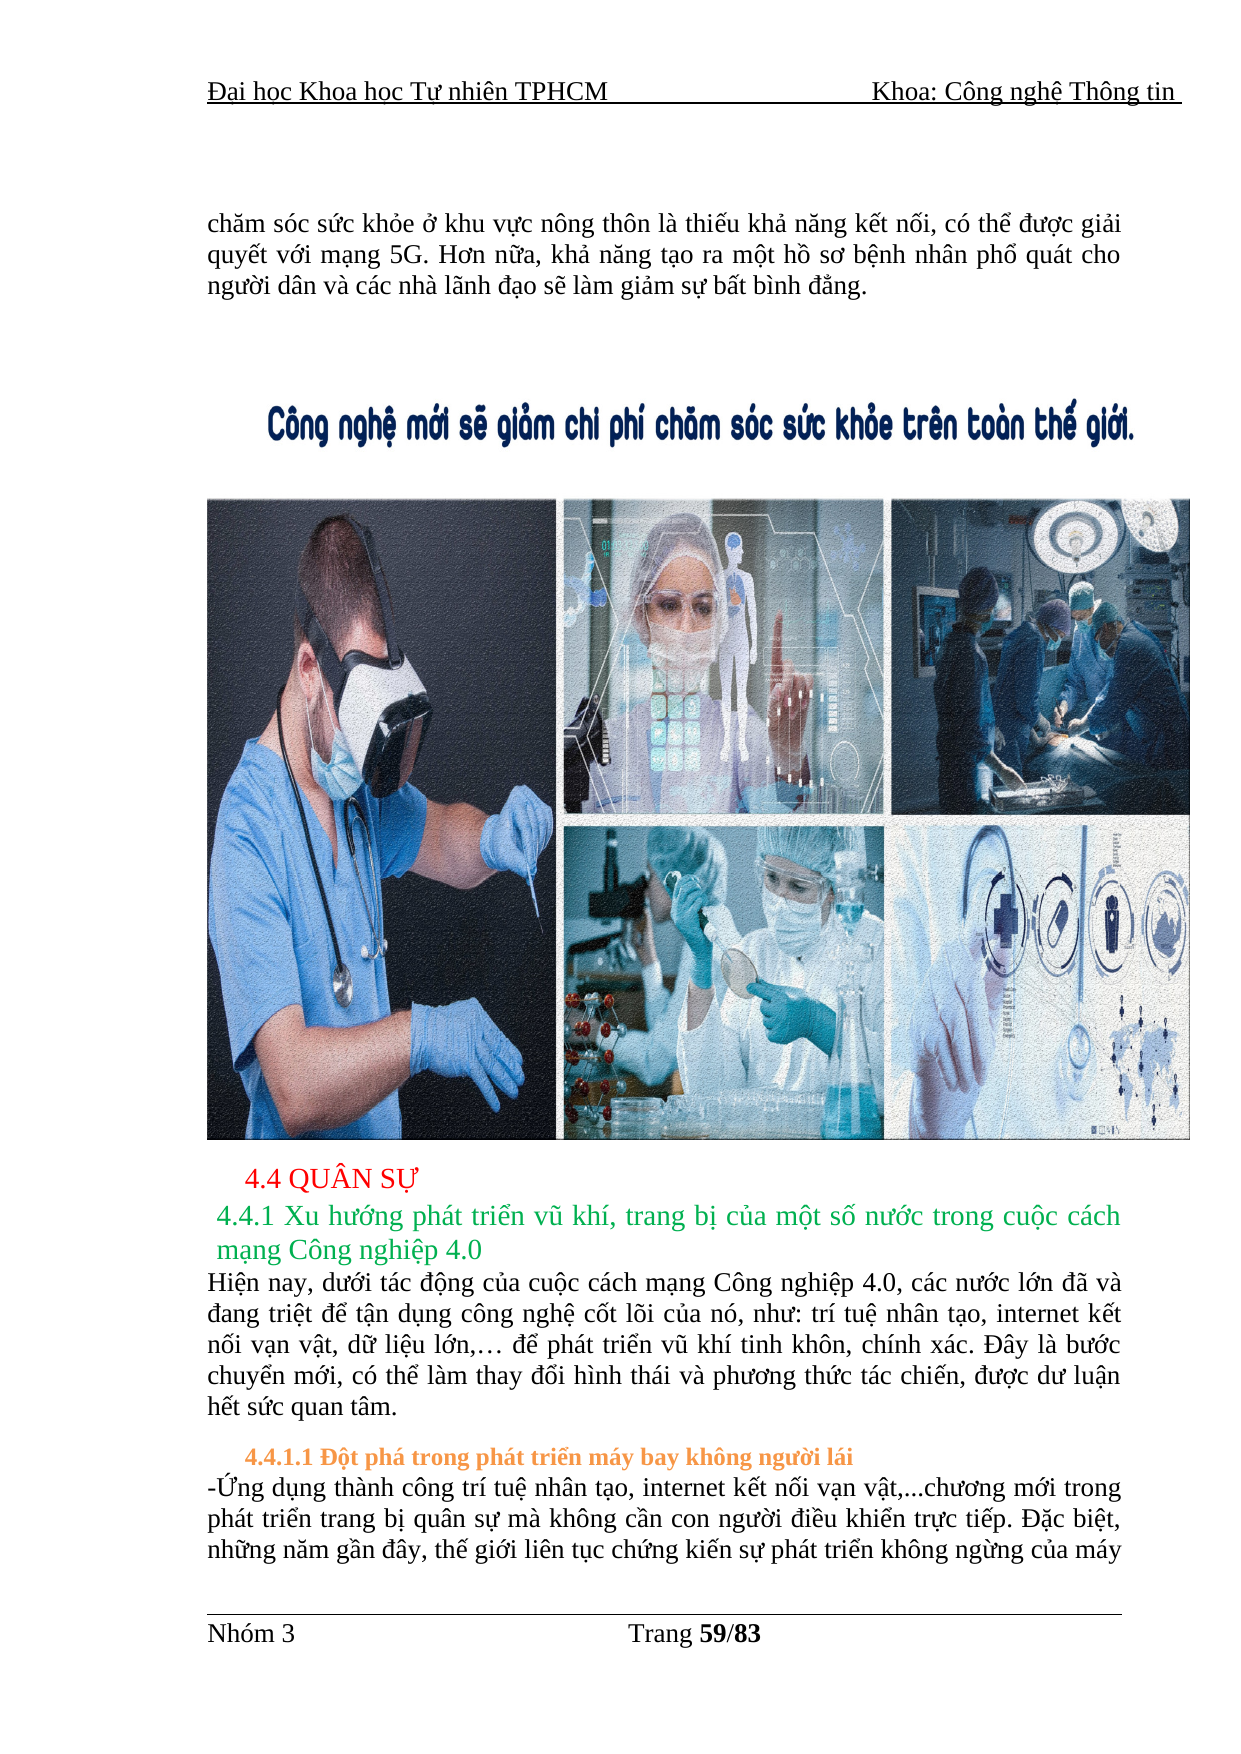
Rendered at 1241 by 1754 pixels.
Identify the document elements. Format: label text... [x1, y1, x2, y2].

text Hiện nay, dưới tác động của cuộc cách mạng Công nghiệp 4.0, các nước lớn đã và đang triệt để tận dụng công nghệ cốt lõi của nó, như: trí tuệ nhân tạo, internet kết nối vạn vật, dữ liệu lớn,… để phát triển vũ khí tinh khôn, chính xác. Đây là bước chuyển mới, có thể làm thay đổi hình thái và phương thức tác chiến, được dư luận hết sức quan tâm. [207, 1266, 1122, 1421]
picture [207, 321, 1190, 1140]
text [207, 1471, 1122, 1564]
subtitle 4.4 QUÂN SỰ [244, 1161, 1122, 1194]
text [207, 207, 1122, 300]
subtitle 4.4.1.1 Đột phá trong phát triển máy bay không người lái [244, 1442, 1122, 1471]
subtitle 4.4.1 Xu hướng phát triển vũ khí, trang bị của một số nước trong cuộc cách mạng Công nghiệp 4.0 [216, 1198, 1122, 1266]
